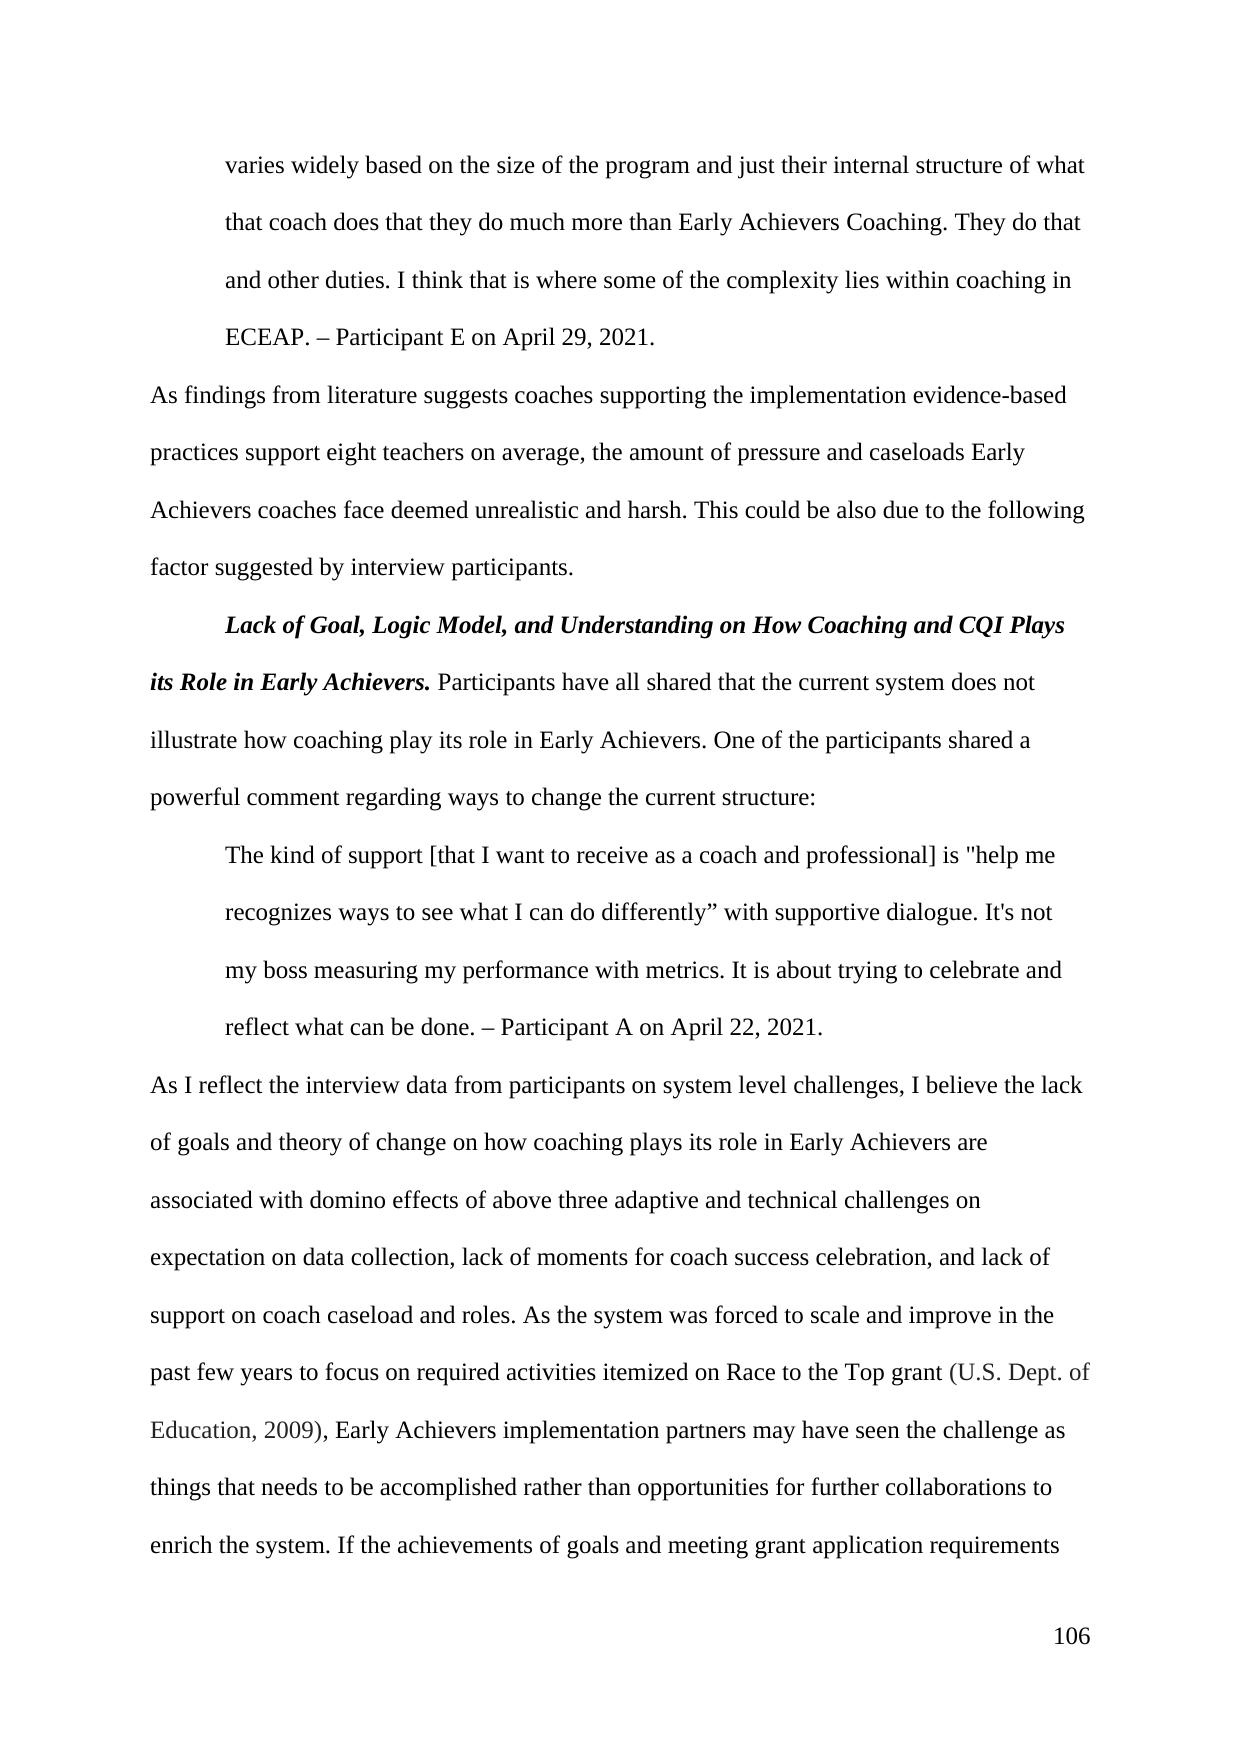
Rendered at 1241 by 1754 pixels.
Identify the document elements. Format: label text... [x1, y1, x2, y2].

text The kind of support [that I want to receive as a coach and professional] is "help me recognizes ways to see what I can do differently” with supportive dialogue. It's not my boss measuring my performance with metrics. It is about trying to celebrate and reflect what can be done. – Participant A on April 22, 2021. [225, 840, 1090, 1041]
text Lack of Goal, Logic Model, and Understanding on How Coaching and CQI Plays its Role in Early Achievers. Participants have all shared that the current system does not illustrate how coaching play its role in Early Achievers. One of the participants shared a powerful comment regarding ways to change the current structure: [150, 610, 1090, 811]
text As findings from literature suggests coaches supporting the implementation evidence-based practices support eight teachers on average, the amount of pressure and caseloads Early Achievers coaches face deemed unrealistic and harsh. This could be also due to the following factor suggested by interview participants. [150, 380, 1090, 581]
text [150, 1070, 1090, 1559]
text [225, 150, 1090, 351]
